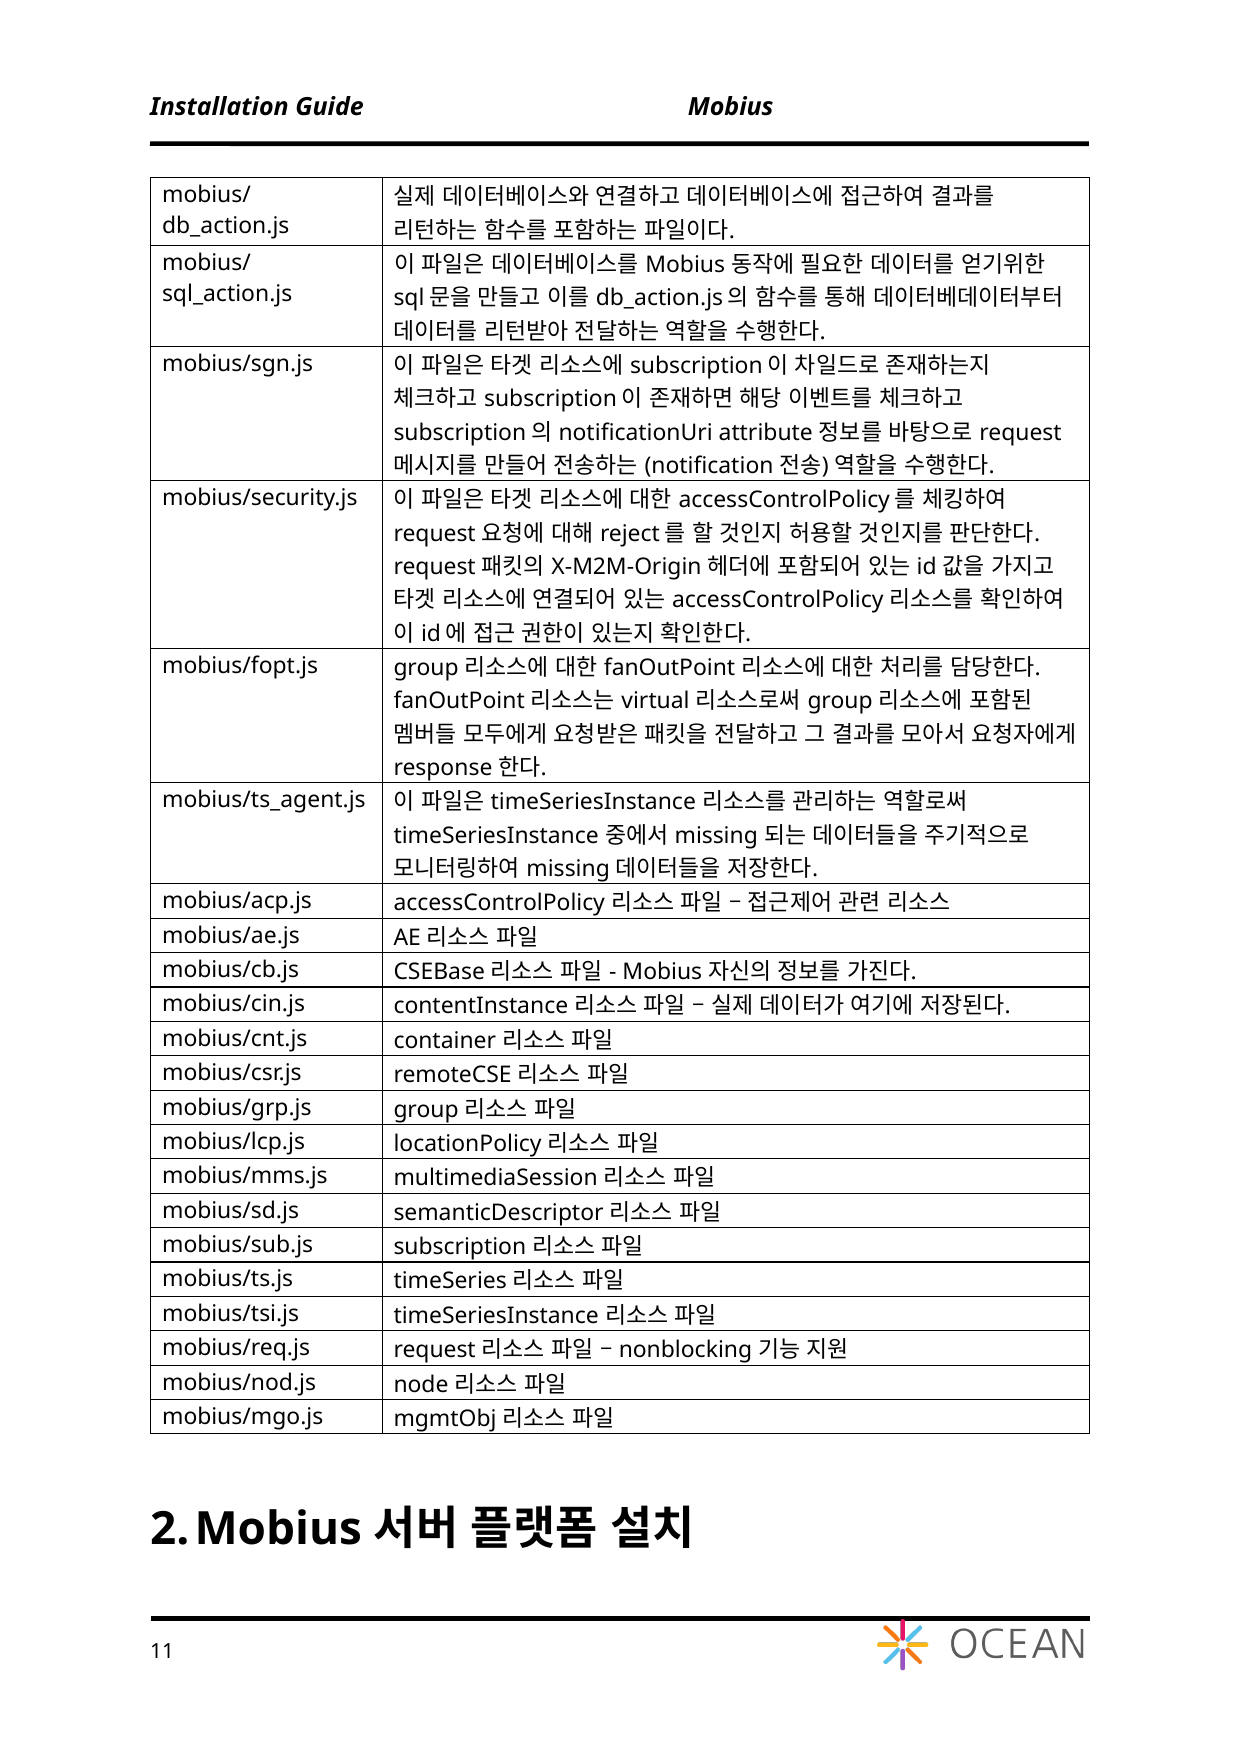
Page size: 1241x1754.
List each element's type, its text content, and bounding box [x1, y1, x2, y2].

table_cell group 리소스 파일 [383, 1091, 1089, 1124]
table_cell mobius/ts.js [151, 1263, 382, 1296]
table_cell mobius/csr.js [151, 1056, 382, 1089]
table_cell mobius/security.js [151, 481, 382, 648]
table_cell multimediaSession 리소스 파일 [383, 1159, 1089, 1193]
table_cell mobius/fopt.js [151, 649, 382, 782]
table_cell 실제 데이터베이스와 연결하고 데이터베이스에 접근하여 결과를 리턴하는 함수를 포함하는 파일이다. [383, 178, 1089, 245]
table_cell node 리소스 파일 [383, 1366, 1089, 1399]
table_cell timeSeries 리소스 파일 [383, 1263, 1089, 1296]
table_cell mobius/cb.js [151, 953, 382, 986]
table_cell mobius/sd.js [151, 1194, 382, 1227]
table_cell locationPolicy 리소스 파일 [383, 1125, 1089, 1158]
table_cell request 리소스 파일 – nonblocking 기능 지원 [383, 1331, 1089, 1364]
table_cell subscription 리소스 파일 [383, 1228, 1089, 1261]
table_cell mobius/mms.js [151, 1159, 382, 1193]
table_cell semanticDescriptor 리소스 파일 [383, 1194, 1089, 1227]
table_cell contentInstance 리소스 파일 – 실제 데이터가 여기에 저장된다. [383, 988, 1089, 1021]
table_cell mgmtObj 리소스 파일 [383, 1400, 1089, 1433]
table_cell mobius/mgo.js [151, 1400, 382, 1433]
table_cell 이 파일은 timeSeriesInstance 리소스를 관리하는 역할로써 timeSeriesInstance 중에서 missing 되는 데이터들을 주기적으로 모니터링하여 missing 데이터들을 저장한다. [383, 783, 1089, 883]
table_cell CSEBase 리소스 파일 - Mobius 자신의 정보를 가진다. [383, 953, 1089, 986]
picture [873, 1612, 1092, 1678]
table_cell mobius/grp.js [151, 1091, 382, 1124]
table_cell AE 리소스 파일 [383, 919, 1089, 952]
table_cell mobius/sql_action.js [151, 246, 382, 346]
table_cell accessControlPolicy 리소스 파일 – 접근제어 관련 리소스 [383, 884, 1089, 918]
table_cell mobius/db_action.js [151, 178, 382, 245]
table_cell container 리소스 파일 [383, 1022, 1089, 1055]
table_cell remoteCSE 리소스 파일 [383, 1056, 1089, 1089]
table_cell mobius/req.js [151, 1331, 382, 1364]
table_cell mobius/ts_agent.js [151, 783, 382, 883]
table_cell mobius/nod.js [151, 1366, 382, 1399]
table_cell 이 파일은 타겟 리소스에 subscription이 차일드로 존재하는지 체크하고 subscription이 존재하면 해당 이벤트를 체크하고 subscription의 notificationUri attribute 정보를 바탕으로 request 메시지를 만들어 전송하는 (notification 전송) 역할을 수행한다. [383, 347, 1089, 480]
table_cell mobius/cin.js [151, 988, 382, 1021]
table_cell 이 파일은 타겟 리소스에 대한 accessControlPolicy를 체킹하여 request 요청에 대해 reject를 할 것인지 허용할 것인지를 판단한다. request 패킷의 X-M2M-Origin 헤더에 포함되어 있는 id 값을 가지고 타겟 리소스에 연결되어 있는 accessControlPolicy 리소스를 확인하여 이 id에 접근 권한이 있는지 확인한다. [383, 481, 1089, 648]
table_cell mobius/cnt.js [151, 1022, 382, 1055]
table_cell mobius/acp.js [151, 884, 382, 918]
list Mobius 서버 플랫폼 설치 [150, 1491, 1090, 1558]
table_cell mobius/lcp.js [151, 1125, 382, 1158]
table_cell timeSeriesInstance 리소스 파일 [383, 1297, 1089, 1330]
table_cell mobius/sgn.js [151, 347, 382, 480]
table_cell mobius/tsi.js [151, 1297, 382, 1330]
table_cell group 리소스에 대한 fanOutPoint 리소스에 대한 처리를 담당한다. fanOutPoint 리소스는 virtual 리소스로써 group 리소스에 포함된 멤버들 모두에게 요청받은 패킷을 전달하고 그 결과를 모아서 요청자에게 response 한다. [383, 649, 1089, 782]
table_cell 이 파일은 데이터베이스를 Mobius 동작에 필요한 데이터를 얻기위한 sql문을 만들고 이를 db_action.js의 함수를 통해 데이터베데이터부터 데이터를 리턴받아 전달하는 역할을 수행한다. [383, 246, 1089, 346]
table_cell mobius/ae.js [151, 919, 382, 952]
table_cell mobius/sub.js [151, 1228, 382, 1261]
